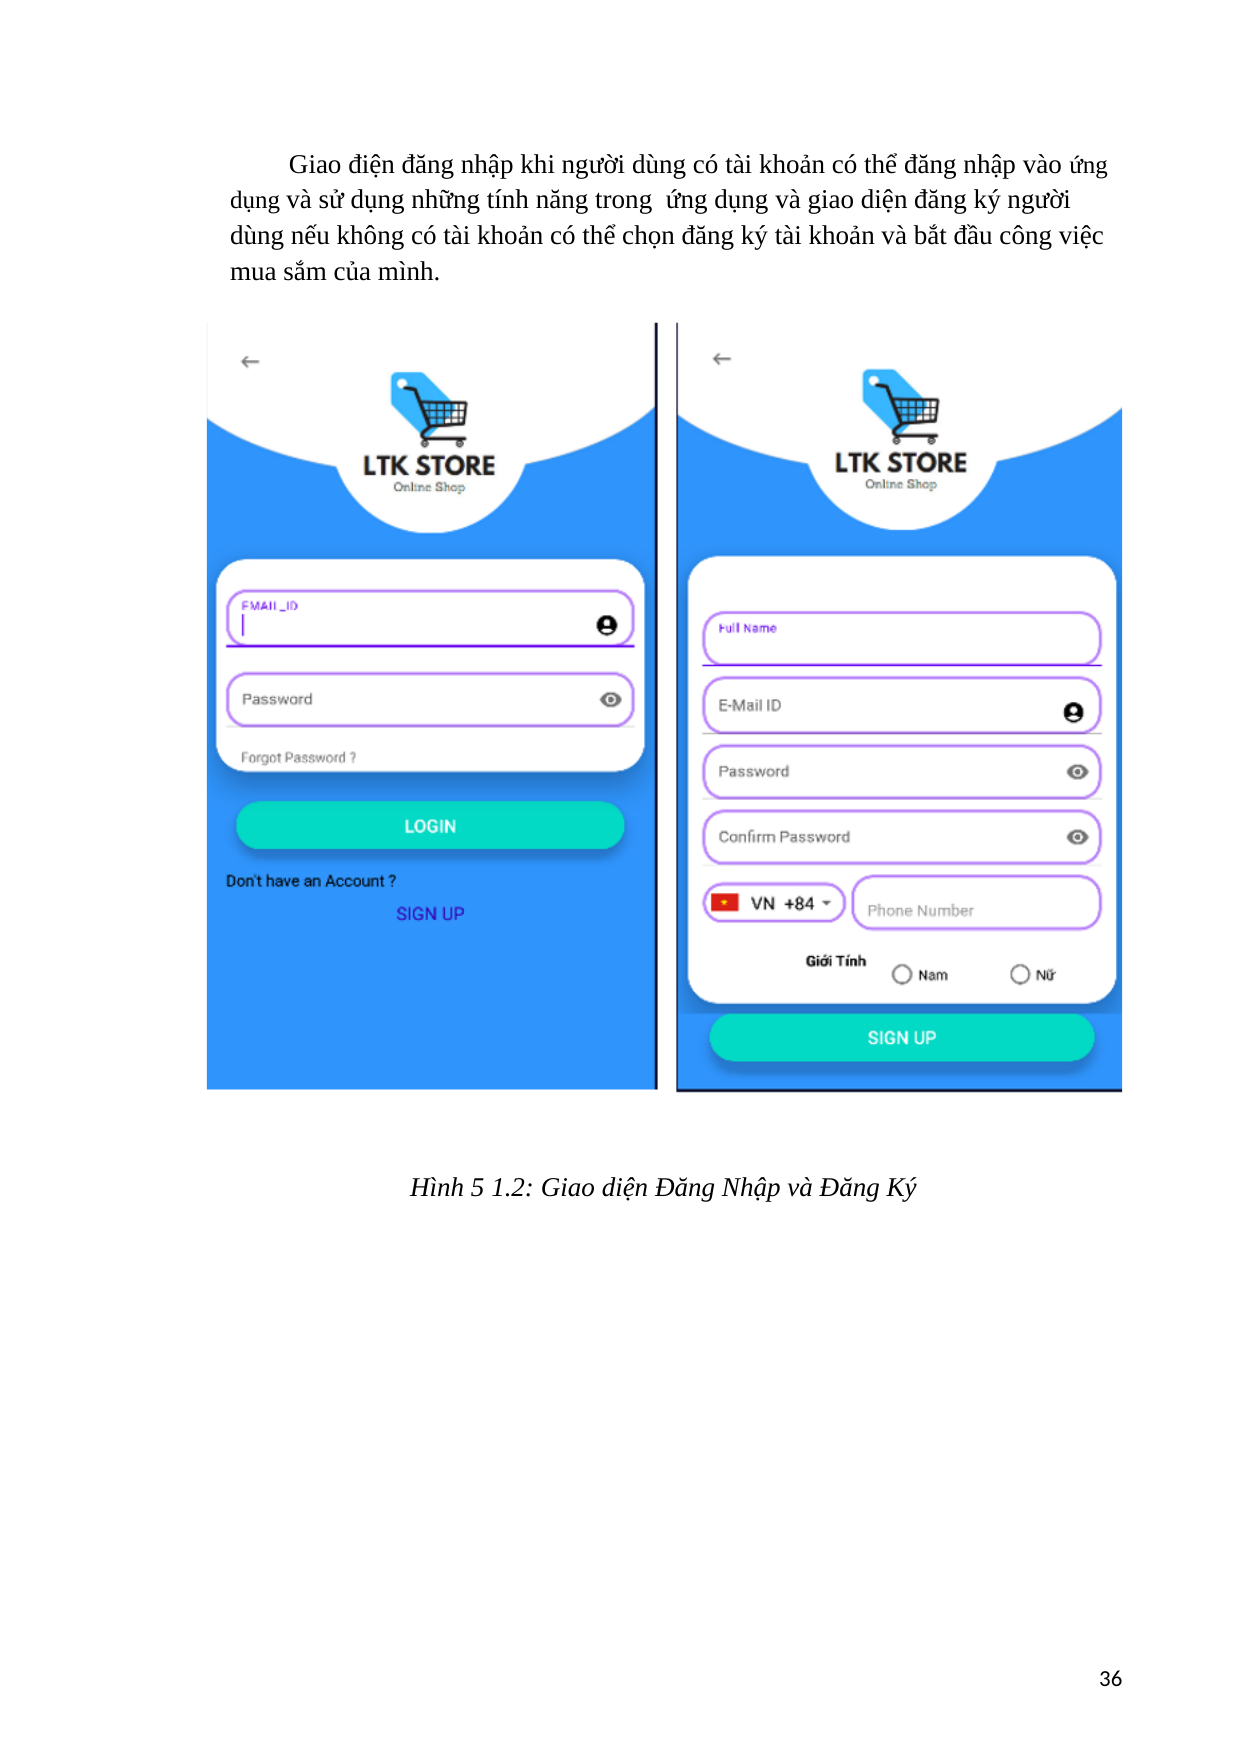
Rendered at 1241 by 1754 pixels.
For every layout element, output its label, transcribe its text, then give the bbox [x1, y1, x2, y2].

text Giao điện đăng nhập khi người dùng có tài khoản có thể đăng nhập vào ứng dụng và sử dụng những tính năng trong ứng dụng và giao diện đăng ký người dùng nếu không có tài khoản có thể chọn đăng ký tài khoản và bắt đầu công việc mua sắm của mình. [230, 148, 1122, 286]
picture [206, 311, 1123, 1095]
text Hình 5 1.2: Giao diện Đăng Nhập và Đăng Ký [207, 1171, 1122, 1202]
